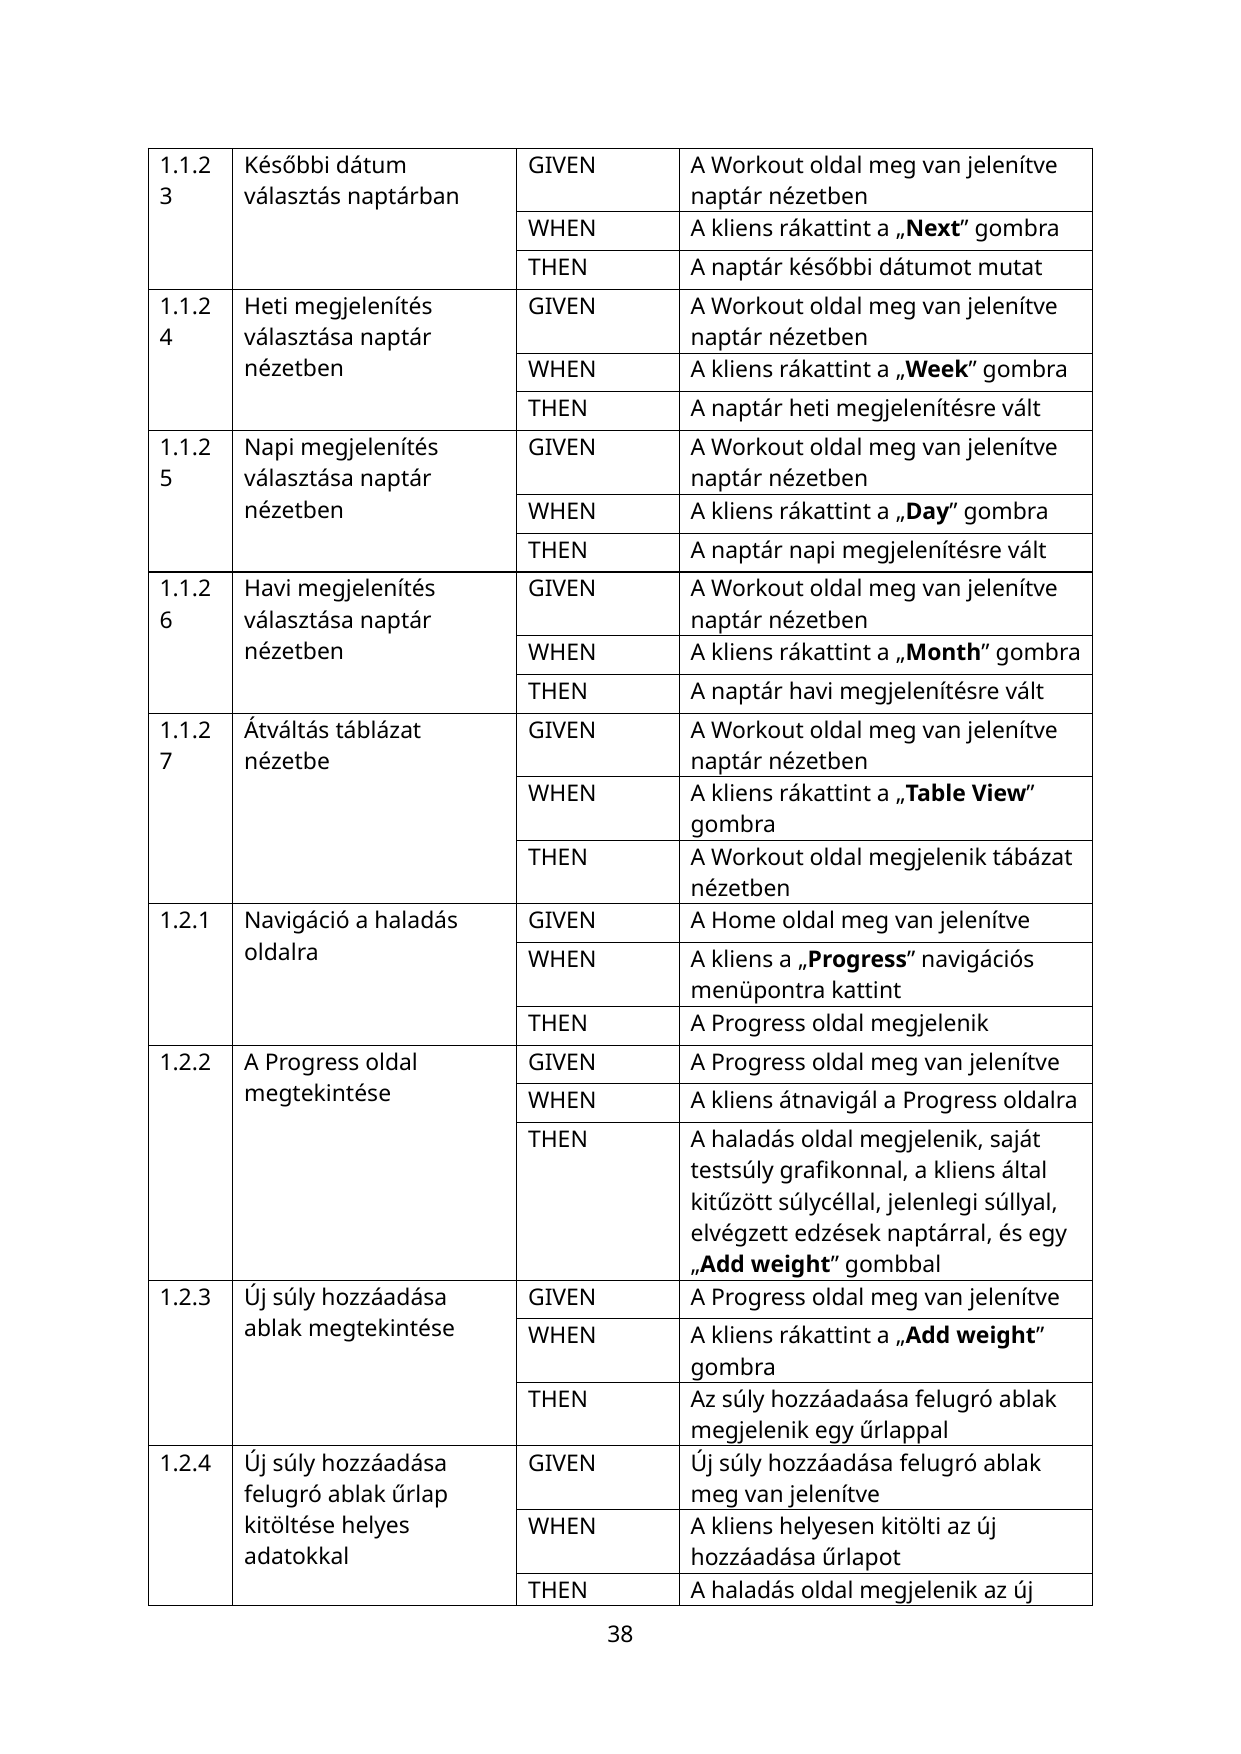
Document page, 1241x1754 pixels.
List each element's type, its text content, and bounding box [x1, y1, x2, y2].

table_header 1.1.23 [149, 149, 232, 289]
table_cell WHEN [517, 1510, 679, 1572]
table_cell Navigáció a haladás oldalra [233, 904, 516, 1044]
table_cell WHEN [517, 1084, 679, 1122]
table_cell THEN [517, 841, 679, 903]
table_cell THEN [517, 1123, 679, 1279]
table_cell A kliens rákattint a „Next” gombra [680, 212, 1092, 250]
table_cell GIVEN [517, 290, 679, 352]
table_cell A Progress oldal megjelenik [680, 1007, 1092, 1044]
table_cell WHEN [517, 636, 679, 674]
table_cell Napi megjelenítés választása naptár nézetben [233, 431, 516, 571]
table_cell A haladás oldal megjelenik, saját testsúly grafikonnal, a kliens által kitűzött súlycéllal, jelenlegi súllyal, elvégzett edzések naptárral, és egy „Add weight” gombbal [680, 1123, 1092, 1279]
table_cell Új súly hozzáadása ablak megtekintése [233, 1281, 516, 1445]
table_cell A kliens rákattint a „Month” gombra [680, 636, 1092, 674]
table_cell WHEN [517, 495, 679, 532]
table_header GIVEN [517, 149, 679, 211]
table_cell A Progress oldal meg van jelenítve [680, 1281, 1092, 1318]
table_cell A Workout oldal meg van jelenítve naptár nézetben [680, 573, 1092, 635]
table_cell THEN [517, 534, 679, 571]
table_cell A kliens rákattint a „Add weight” gombra [680, 1319, 1092, 1382]
table_cell 1.1.27 [149, 714, 232, 903]
table_cell 1.2.3 [149, 1281, 232, 1445]
table_cell A kliens helyesen kitölti az új hozzáadása űrlapot [680, 1510, 1092, 1572]
table_cell A kliens a „Progress” navigációs menüpontra kattint [680, 943, 1092, 1006]
table_cell THEN [517, 392, 679, 430]
table_cell 1.1.24 [149, 290, 232, 430]
table_cell A Progress oldal megtekintése [233, 1046, 516, 1279]
table_cell GIVEN [517, 714, 679, 776]
table_cell A Progress oldal meg van jelenítve [680, 1046, 1092, 1083]
table_cell A Workout oldal meg van jelenítve naptár nézetben [680, 714, 1092, 776]
table_cell WHEN [517, 1319, 679, 1382]
table_cell Átváltás táblázat nézetbe [233, 714, 516, 903]
table_cell THEN [517, 1383, 679, 1445]
table_cell Új súly hozzáadása felugró ablak meg van jelenítve [680, 1446, 1092, 1509]
table_cell A Workout oldal meg van jelenítve naptár nézetben [680, 290, 1092, 352]
table_cell A kliens rákattint a „Day” gombra [680, 495, 1092, 532]
table_cell A Workout oldal meg van jelenítve naptár nézetben [680, 431, 1092, 494]
table_cell Heti megjelenítés választása naptár nézetben [233, 290, 516, 430]
table_cell GIVEN [517, 1281, 679, 1318]
table_cell A kliens rákattint a „Table View” gombra [680, 777, 1092, 840]
table_cell THEN [517, 251, 679, 289]
table_cell GIVEN [517, 1446, 679, 1509]
table_cell WHEN [517, 212, 679, 250]
table_cell 1.2.1 [149, 904, 232, 1044]
table_cell 1.2.4 [149, 1446, 232, 1605]
table_cell A kliens átnavigál a Progress oldalra [680, 1084, 1092, 1122]
table_header A Workout oldal meg van jelenítve naptár nézetben [680, 149, 1092, 211]
table_header Későbbi dátum választás naptárban [233, 149, 516, 289]
table_cell 1.1.26 [149, 573, 232, 713]
table_cell 1.2.2 [149, 1046, 232, 1279]
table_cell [680, 1574, 1092, 1605]
table_cell A Workout oldal megjelenik tábázat nézetben [680, 841, 1092, 903]
table_cell 1.1.25 [149, 431, 232, 571]
table_cell A kliens rákattint a „Week” gombra [680, 354, 1092, 391]
table_cell WHEN [517, 777, 679, 840]
table_cell A Home oldal meg van jelenítve [680, 904, 1092, 942]
table_cell Az súly hozzáadaása felugró ablak megjelenik egy űrlappal [680, 1383, 1092, 1445]
table_cell Havi megjelenítés választása naptár nézetben [233, 573, 516, 713]
table_cell A naptár havi megjelenítésre vált [680, 675, 1092, 713]
table_cell GIVEN [517, 431, 679, 494]
table_cell THEN [517, 1574, 679, 1605]
table_cell A naptár heti megjelenítésre vált [680, 392, 1092, 430]
table_cell GIVEN [517, 573, 679, 635]
table_cell A naptár napi megjelenítésre vált [680, 534, 1092, 571]
table_cell WHEN [517, 943, 679, 1006]
table_cell Új súly hozzáadása felugró ablak űrlap kitöltése helyes adatokkal [233, 1446, 516, 1605]
table_cell THEN [517, 675, 679, 713]
table_cell A naptár későbbi dátumot mutat [680, 251, 1092, 289]
table_cell GIVEN [517, 904, 679, 942]
table_cell GIVEN [517, 1046, 679, 1083]
table_cell WHEN [517, 354, 679, 391]
table_cell THEN [517, 1007, 679, 1044]
